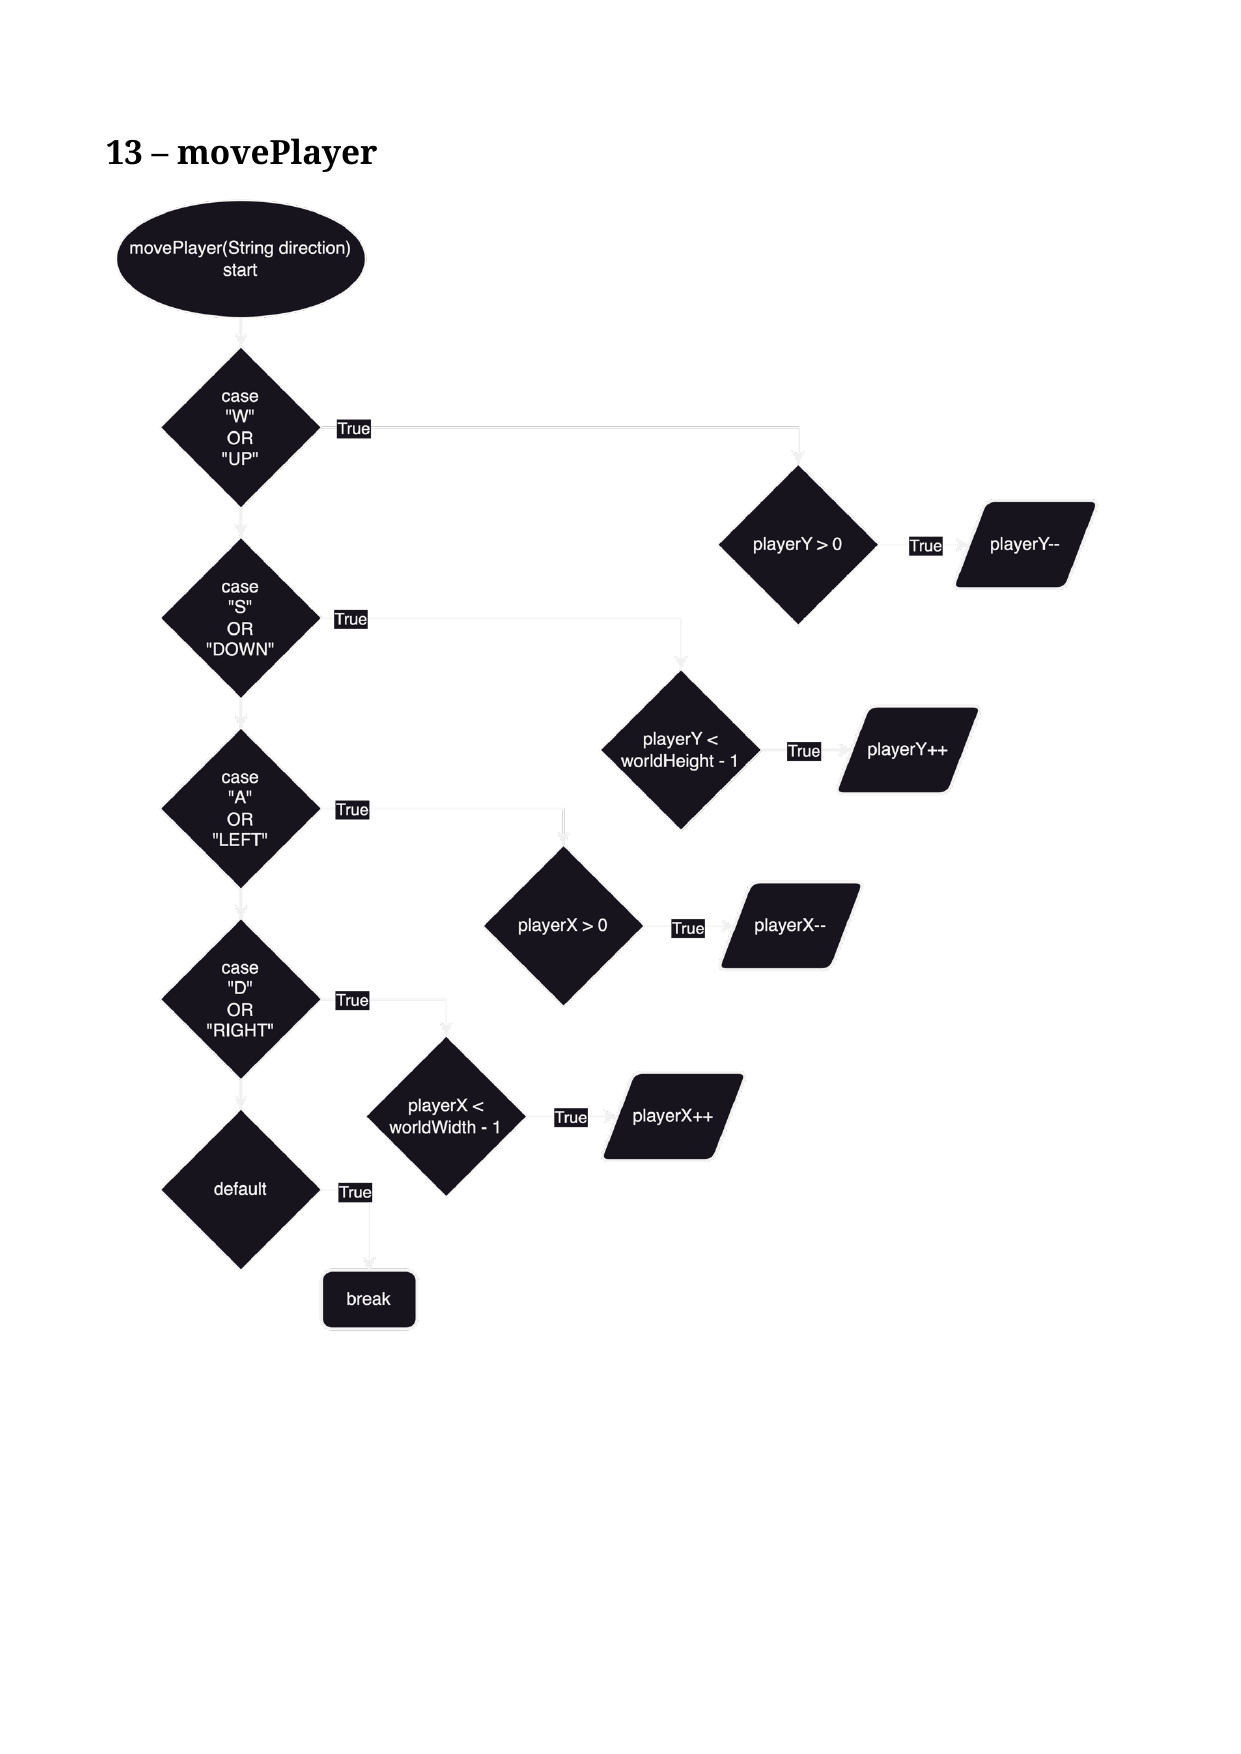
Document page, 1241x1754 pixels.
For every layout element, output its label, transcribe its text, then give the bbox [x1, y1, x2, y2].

picture [115, 199, 1100, 1331]
subtitle 13 – movePlayer [106, 129, 1110, 174]
